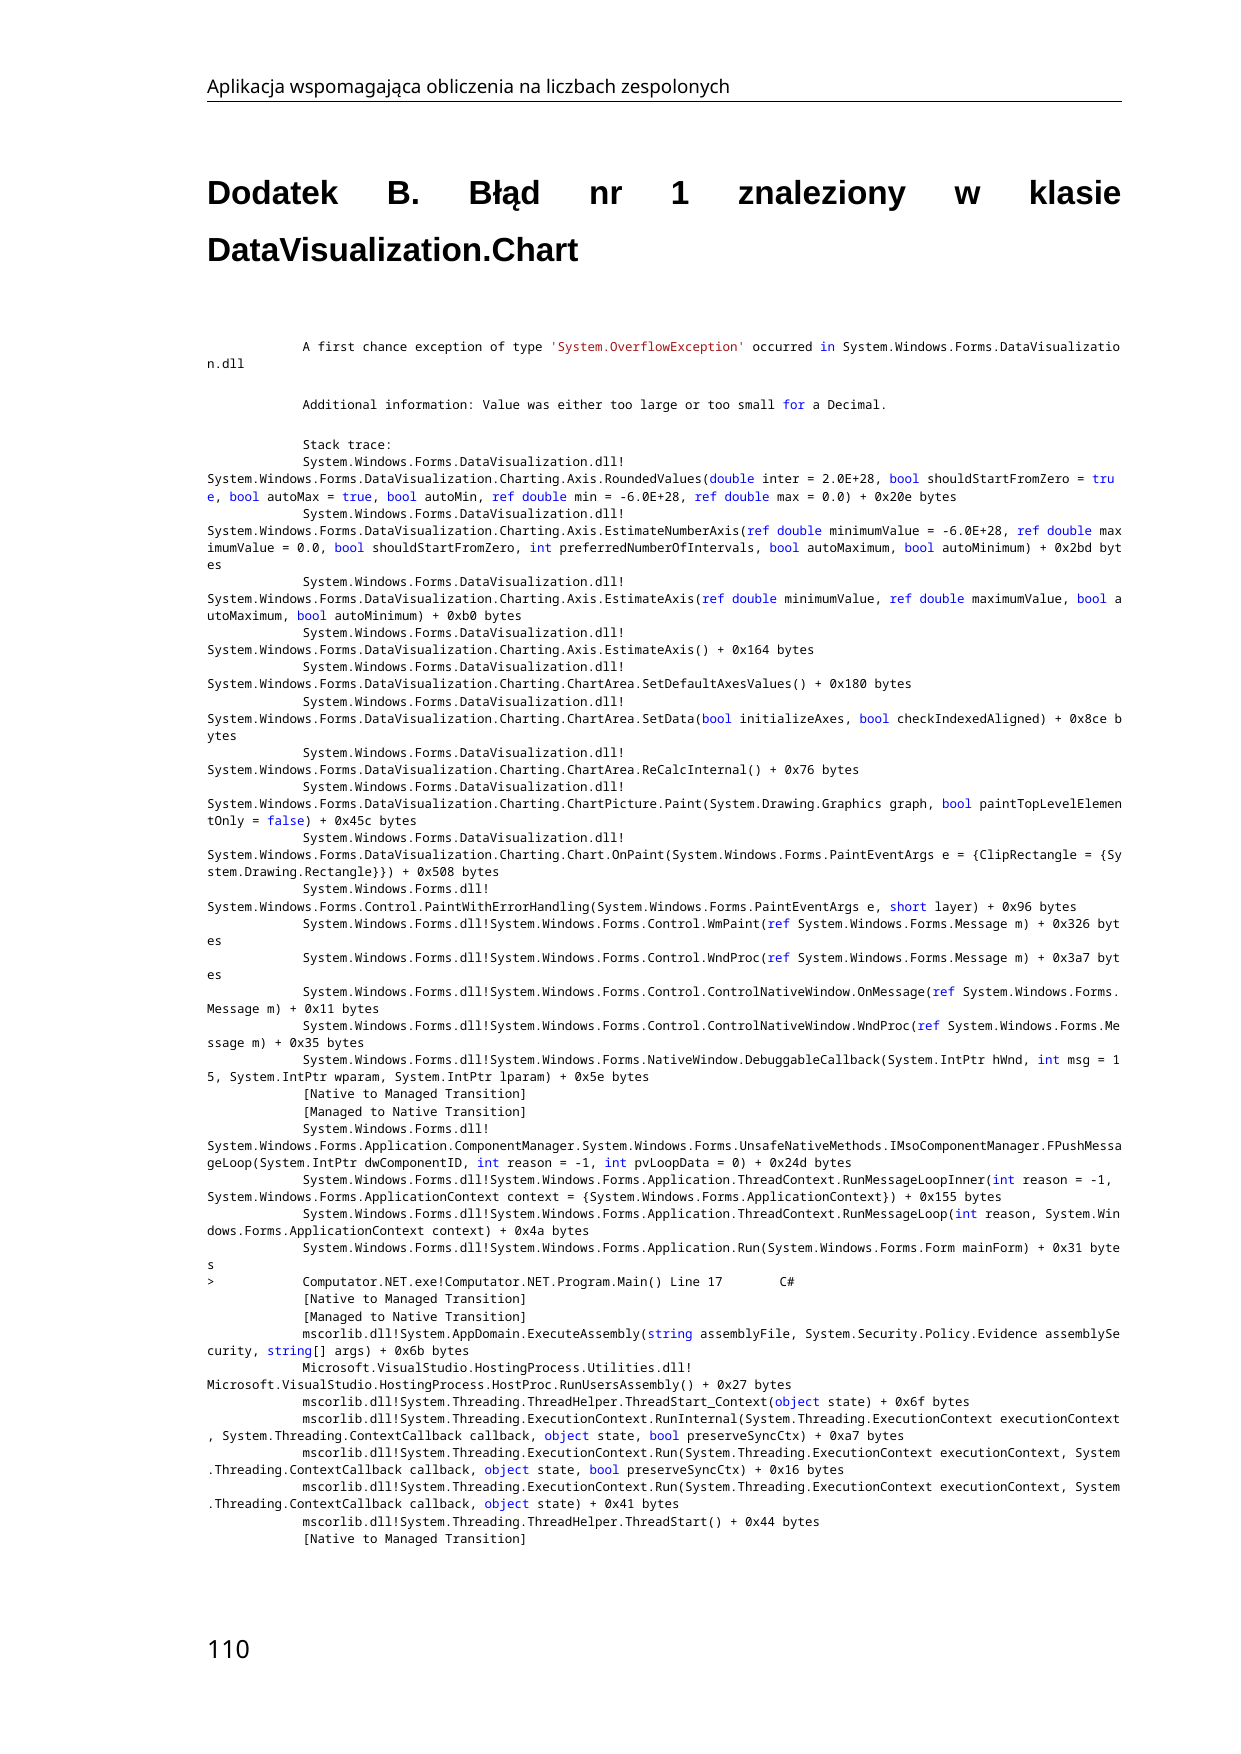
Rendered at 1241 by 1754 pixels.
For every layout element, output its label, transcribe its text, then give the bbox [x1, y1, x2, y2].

text > Computator.NET.exe!Computator.NET.Program.Main() Line 17 C# [207, 1273, 1122, 1291]
text [Native to Managed Transition] [207, 1291, 1122, 1308]
text System.Windows.Forms.dll!System.Windows.Forms.Control.WndProc(ref System.Windows.Forms.Message m) + 0x3a7 bytes [207, 949, 1122, 983]
text System.Windows.Forms.dll!System.Windows.Forms.Application.ThreadContext.RunMessageLoopInner(int reason = -1, System.Windows.Forms.ApplicationContext context = {System.Windows.Forms.ApplicationContext}) + 0x155 bytes [207, 1171, 1122, 1205]
text mscorlib.dll!System.Threading.ExecutionContext.Run(System.Threading.ExecutionContext executionContext, System.Threading.ContextCallback callback, object state, bool preserveSyncCtx) + 0x16 bytes [207, 1444, 1122, 1478]
text System.Windows.Forms.DataVisualization.dll!System.Windows.Forms.DataVisualization.Charting.Chart.OnPaint(System.Windows.Forms.PaintEventArgs e = {ClipRectangle = {System.Drawing.Rectangle}}) + 0x508 bytes [207, 829, 1122, 881]
text System.Windows.Forms.DataVisualization.dll!System.Windows.Forms.DataVisualization.Charting.Axis.EstimateAxis(ref double minimumValue, ref double maximumValue, bool autoMaximum, bool autoMinimum) + 0xb0 bytes [207, 573, 1122, 624]
text System.Windows.Forms.dll!System.Windows.Forms.Control.ControlNativeWindow.WndProc(ref System.Windows.Forms.Message m) + 0x35 bytes [207, 1017, 1122, 1051]
text System.Windows.Forms.dll!System.Windows.Forms.Control.WmPaint(ref System.Windows.Forms.Message m) + 0x326 bytes [207, 915, 1122, 949]
text System.Windows.Forms.dll!System.Windows.Forms.Control.PaintWithErrorHandling(System.Windows.Forms.PaintEventArgs e, short layer) + 0x96 bytes [207, 881, 1122, 915]
text System.Windows.Forms.DataVisualization.dll!System.Windows.Forms.DataVisualization.Charting.ChartPicture.Paint(System.Drawing.Graphics graph, bool paintTopLevelElementOnly = false) + 0x45c bytes [207, 778, 1122, 829]
text A first chance exception of type 'System.OverflowException' occurred in System.Windows.Forms.DataVisualization.dll [207, 338, 1122, 372]
text [Native to Managed Transition] [207, 1086, 1122, 1103]
text System.Windows.Forms.dll!System.Windows.Forms.Application.ComponentManager.System.Windows.Forms.UnsafeNativeMethods.IMsoComponentManager.FPushMessageLoop(System.IntPtr dwComponentID, int reason = -1, int pvLoopData = 0) + 0x24d bytes [207, 1120, 1122, 1171]
text mscorlib.dll!System.Threading.ExecutionContext.RunInternal(System.Threading.ExecutionContext executionContext, System.Threading.ContextCallback callback, object state, bool preserveSyncCtx) + 0xa7 bytes [207, 1410, 1122, 1444]
text System.Windows.Forms.dll!System.Windows.Forms.Control.ControlNativeWindow.OnMessage(ref System.Windows.Forms.Message m) + 0x11 bytes [207, 983, 1122, 1017]
text System.Windows.Forms.dll!System.Windows.Forms.NativeWindow.DebuggableCallback(System.IntPtr hWnd, int msg = 15, System.IntPtr wparam, System.IntPtr lparam) + 0x5e bytes [207, 1051, 1122, 1086]
text System.Windows.Forms.DataVisualization.dll!System.Windows.Forms.DataVisualization.Charting.Axis.EstimateAxis() + 0x164 bytes [207, 624, 1122, 658]
text [Managed to Native Transition] [207, 1308, 1122, 1325]
text mscorlib.dll!System.Threading.ThreadHelper.ThreadStart_Context(object state) + 0x6f bytes [207, 1393, 1122, 1410]
text System.Windows.Forms.DataVisualization.dll!System.Windows.Forms.DataVisualization.Charting.ChartArea.SetData(bool initializeAxes, bool checkIndexedAligned) + 0x8ce bytes [207, 693, 1122, 744]
text System.Windows.Forms.DataVisualization.dll!System.Windows.Forms.DataVisualization.Charting.Axis.EstimateNumberAxis(ref double minimumValue = -6.0E+28, ref double maximumValue = 0.0, bool shouldStartFromZero, int preferredNumberOfIntervals, bool autoMaximum, bool autoMinimum) + 0x2bd bytes [207, 505, 1122, 573]
text System.Windows.Forms.DataVisualization.dll!System.Windows.Forms.DataVisualization.Charting.ChartArea.ReCalcInternal() + 0x76 bytes [207, 744, 1122, 778]
subtitle Dodatek B. Błąd nr 1 znaleziony w klasie DataVisualization.Chart [207, 173, 1122, 269]
text mscorlib.dll!System.AppDomain.ExecuteAssembly(string assemblyFile, System.Security.Policy.Evidence assemblySecurity, string[] args) + 0x6b bytes [207, 1325, 1122, 1359]
text System.Windows.Forms.dll!System.Windows.Forms.Application.Run(System.Windows.Forms.Form mainForm) + 0x31 bytes [207, 1239, 1122, 1273]
text [Managed to Native Transition] [207, 1103, 1122, 1120]
text System.Windows.Forms.DataVisualization.dll!System.Windows.Forms.DataVisualization.Charting.Axis.RoundedValues(double inter = 2.0E+28, bool shouldStartFromZero = true, bool autoMax = true, bool autoMin, ref double min = -6.0E+28, ref double max = 0.0) + 0x20e bytes [207, 453, 1122, 505]
text [Native to Managed Transition] [207, 1530, 1122, 1547]
text Additional information: Value was either too large or too small for a Decimal. [207, 396, 1122, 413]
text System.Windows.Forms.DataVisualization.dll!System.Windows.Forms.DataVisualization.Charting.ChartArea.SetDefaultAxesValues() + 0x180 bytes [207, 658, 1122, 693]
text mscorlib.dll!System.Threading.ExecutionContext.Run(System.Threading.ExecutionContext executionContext, System.Threading.ContextCallback callback, object state) + 0x41 bytes [207, 1478, 1122, 1513]
text Stack trace: [207, 436, 1122, 453]
text System.Windows.Forms.dll!System.Windows.Forms.Application.ThreadContext.RunMessageLoop(int reason, System.Windows.Forms.ApplicationContext context) + 0x4a bytes [207, 1205, 1122, 1239]
text mscorlib.dll!System.Threading.ThreadHelper.ThreadStart() + 0x44 bytes [207, 1513, 1122, 1530]
text Microsoft.VisualStudio.HostingProcess.Utilities.dll!Microsoft.VisualStudio.HostingProcess.HostProc.RunUsersAssembly() + 0x27 bytes [207, 1359, 1122, 1393]
